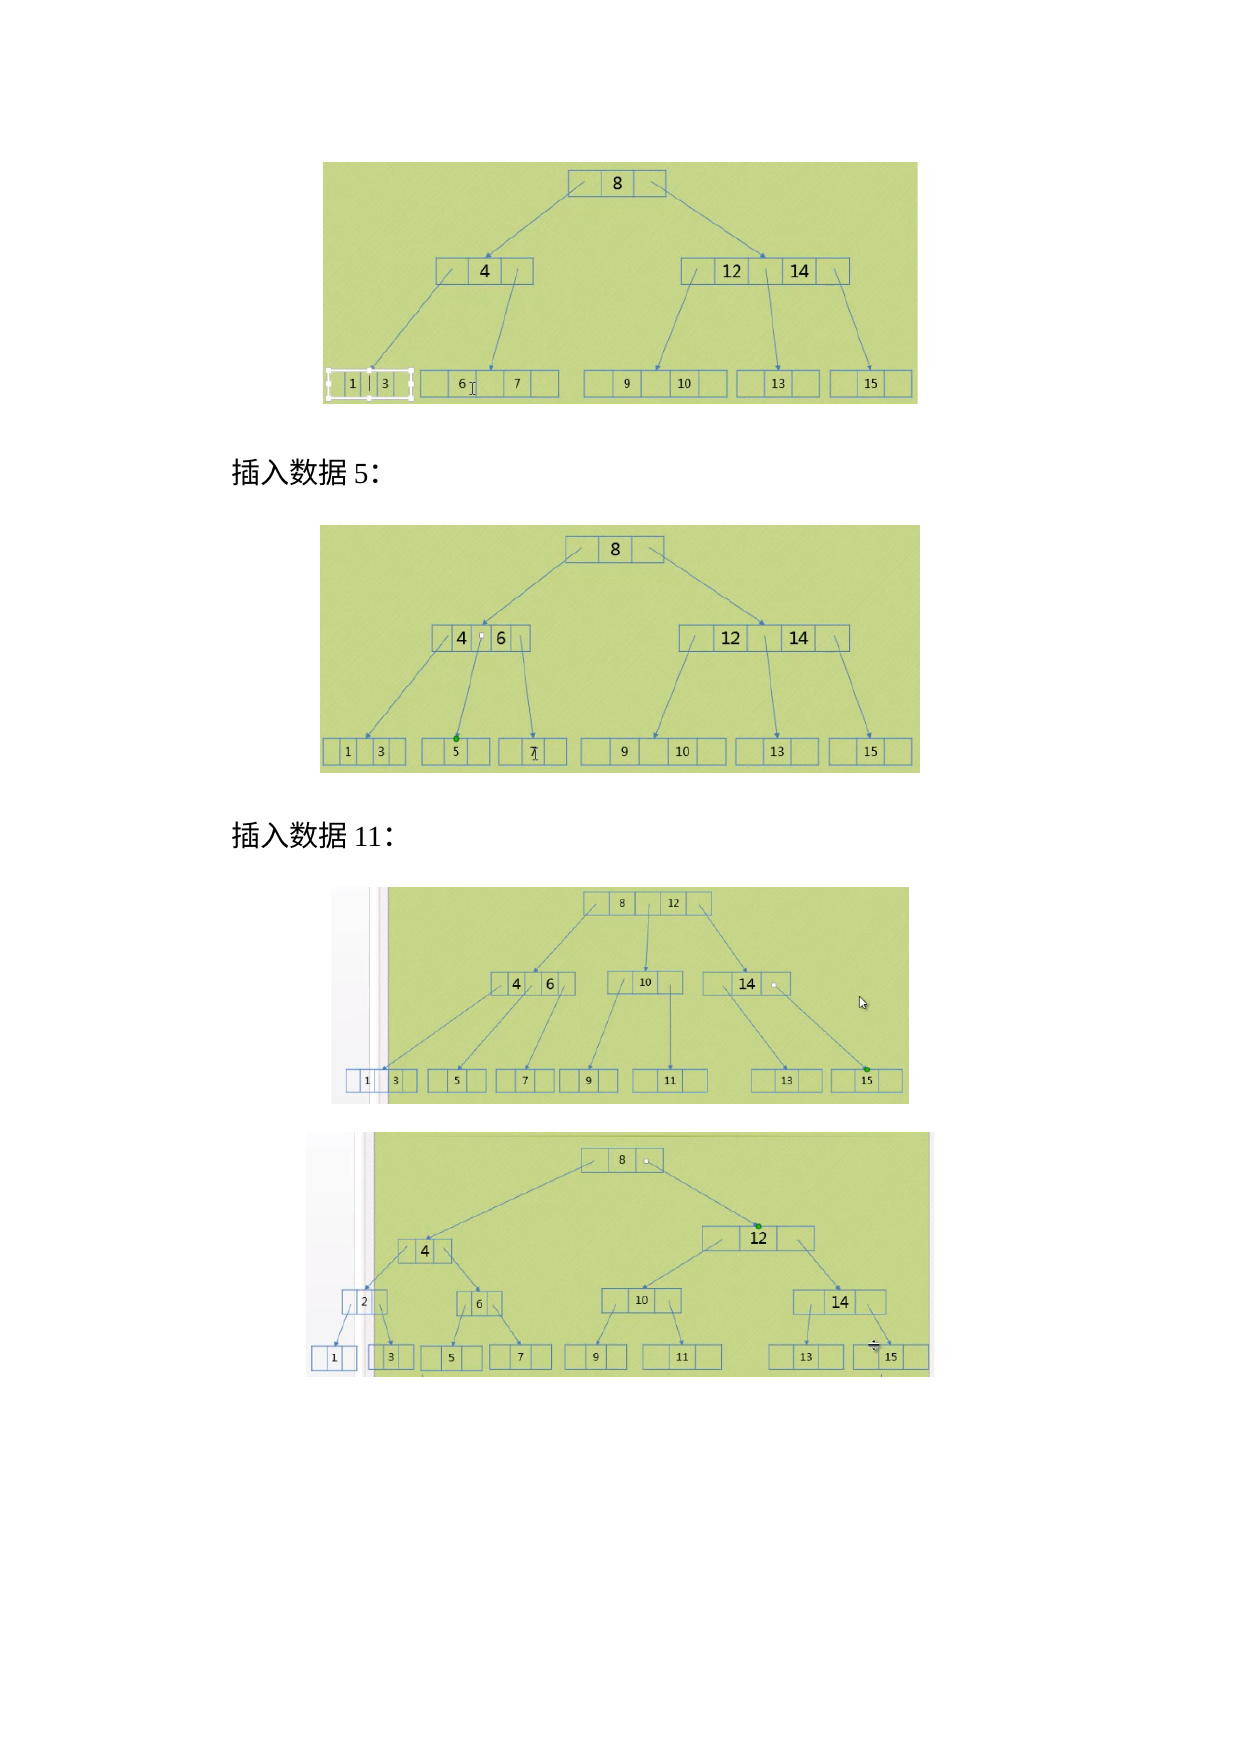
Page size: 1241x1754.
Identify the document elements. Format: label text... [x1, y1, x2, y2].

text 插入数据11： [187, 802, 1053, 867]
picture [320, 525, 920, 773]
picture [322, 162, 918, 404]
picture [331, 887, 909, 1104]
text 插入数据5： [187, 439, 1053, 504]
picture [305, 1132, 935, 1377]
